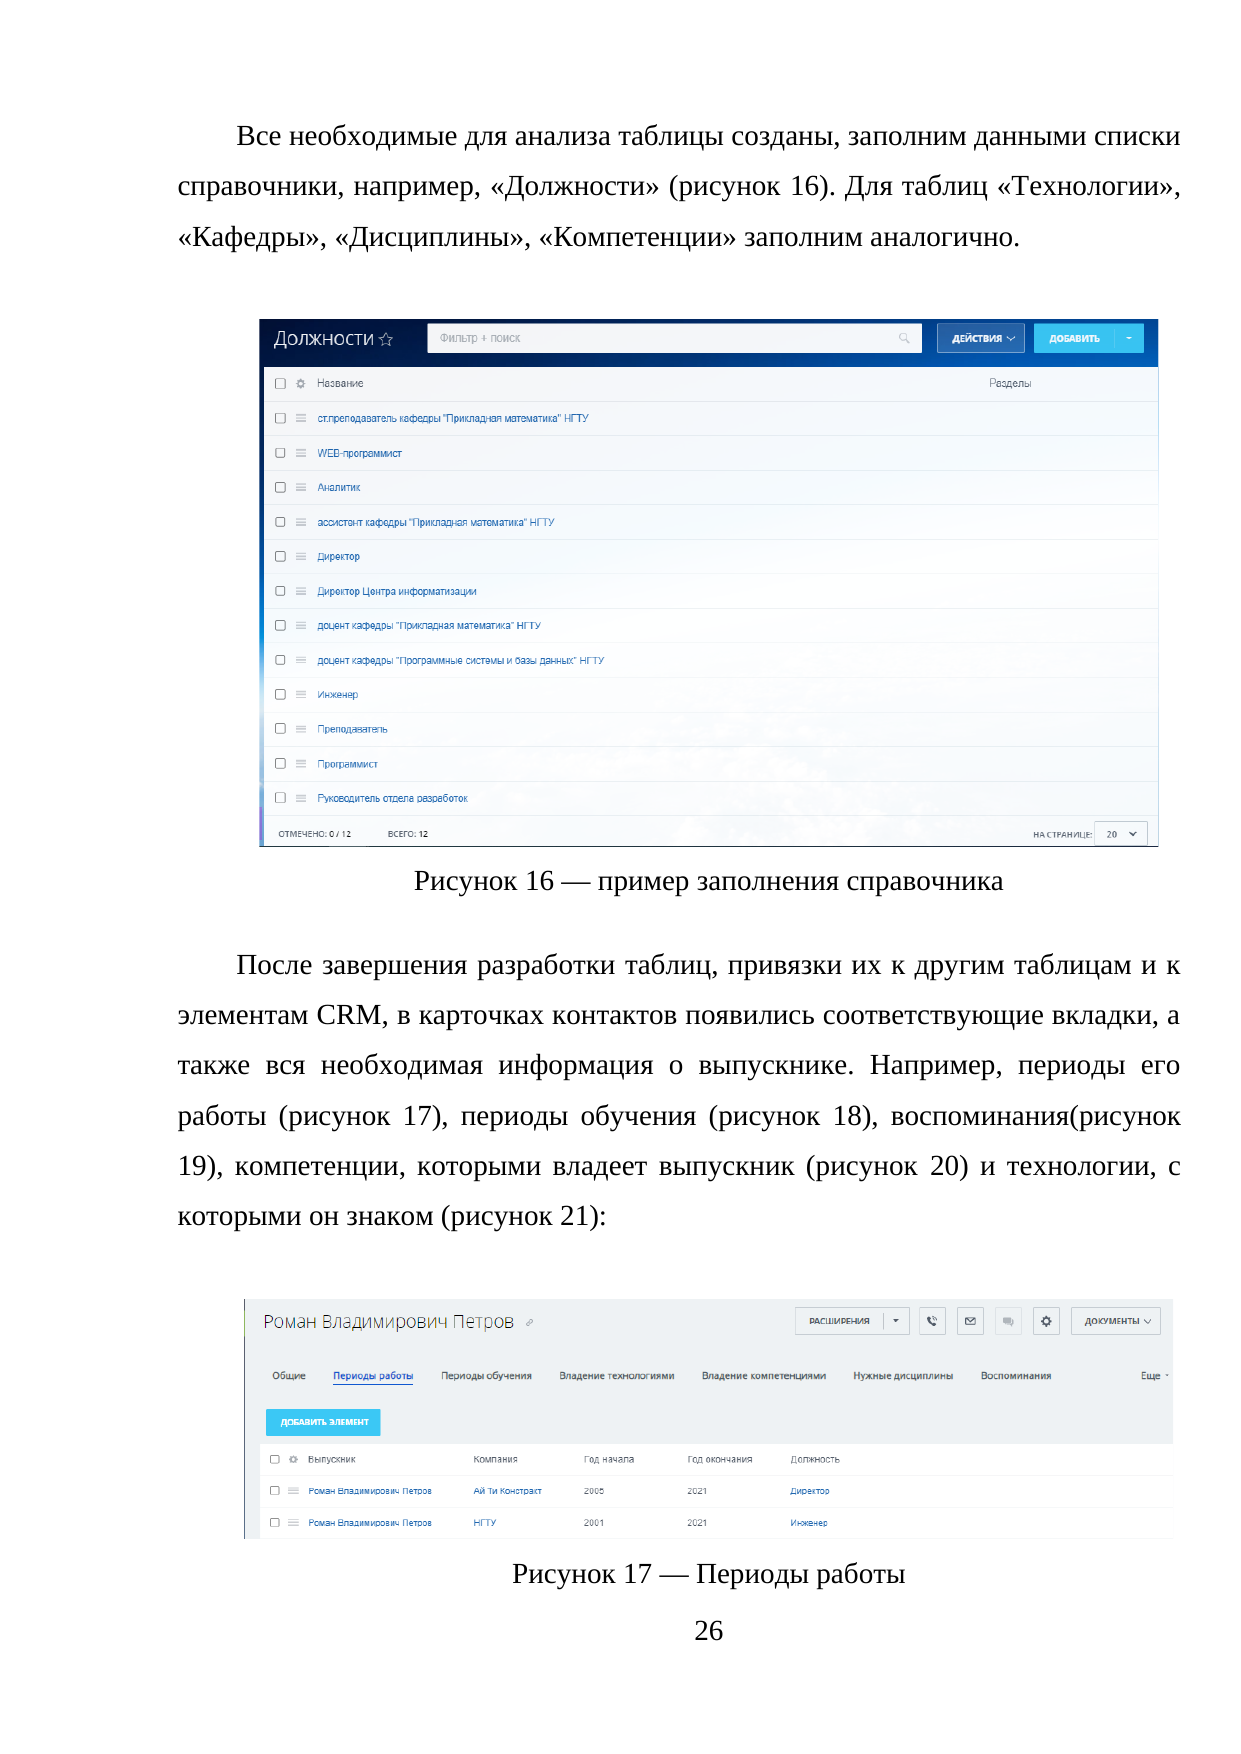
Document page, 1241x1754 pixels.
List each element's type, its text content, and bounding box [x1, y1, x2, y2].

text Рисунок 17 — Периоды работы [177, 1556, 1181, 1589]
picture [244, 1299, 1174, 1539]
text После завершения разработки таблиц, привязки их к другим таблицам и к элементам CRM, в карточках контактов появились соответствующие вкладки, а также вся необходимая информация о выпускнике. Например, периоды его работы (рисунок 17), периоды обучения (рисунок 18), воспоминания(рисунок 19), компетенции, которыми владеет выпускник (рисунок 20) и технологии, с которыми он знаком (рисунок 21): [177, 947, 1181, 1232]
picture [259, 319, 1159, 847]
text Рисунок 16 — пример заполнения справочника [177, 863, 1181, 897]
text Все необходимые для анализа таблицы созданы, заполним данными списки справочники, например, «Должности» (рисунок 16). Для таблиц «Технологии», «Кафедры», «Дисциплины», «Компетенции» заполним аналогично. [177, 118, 1181, 252]
